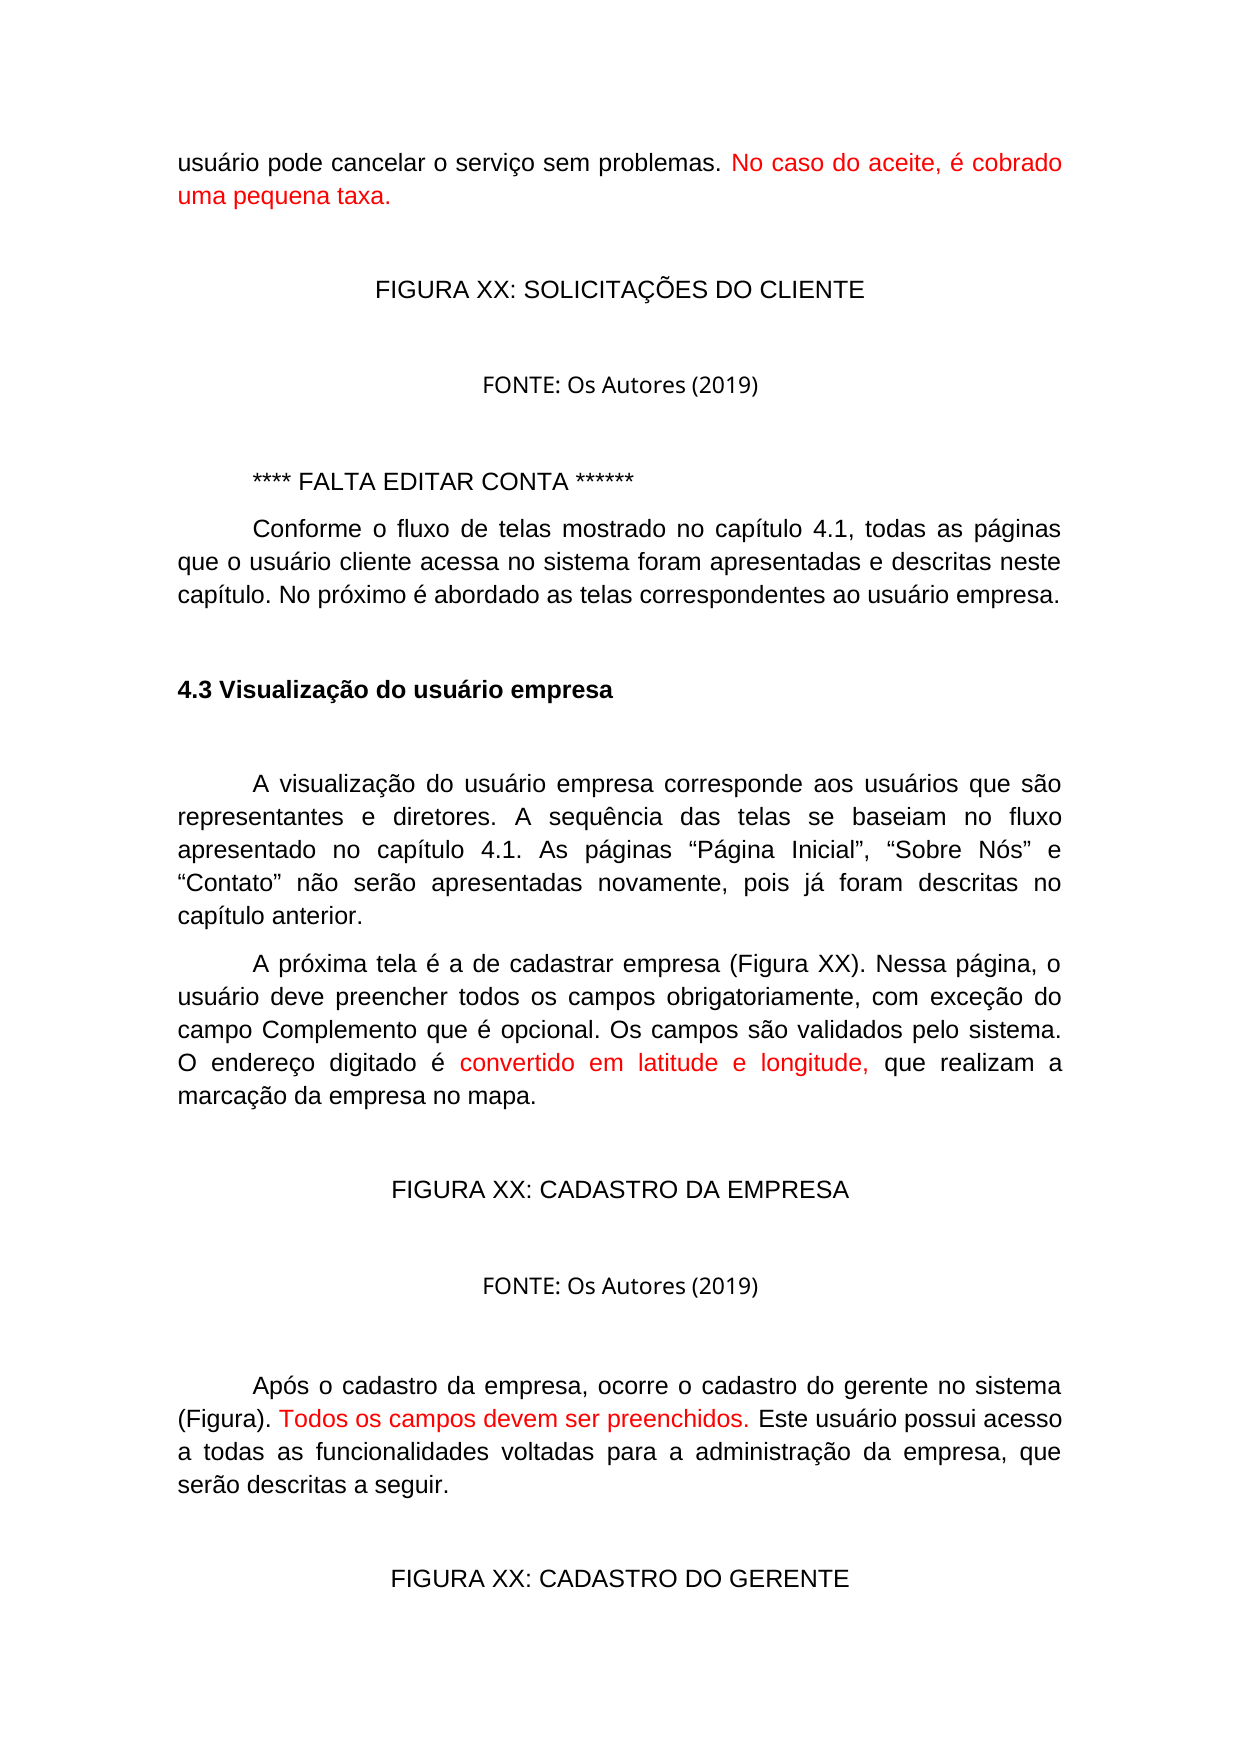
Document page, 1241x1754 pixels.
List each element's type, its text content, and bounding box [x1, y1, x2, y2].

text A visualização do usuário empresa corresponde aos usuários que são representantes e diretores. A sequência das telas se baseiam no fluxo apresentado no capítulo 4.1. As páginas “Página Inicial”, “Sobre Nós” e “Contato” não serão apresentadas novamente, pois já foram descritas no capítulo anterior. [177, 769, 1063, 930]
text FONTE: Os Autores (2019) [177, 369, 1063, 401]
text **** FALTA EDITAR CONTA ****** [177, 467, 1063, 495]
text FIGURA XX: SOLICITAÇÕES DO CLIENTE [177, 275, 1063, 304]
text Após o cadastro da empresa, ocorre o cadastro do gerente no sistema (Figura). Todos os campos devem ser preenchidos. Este usuário possui acesso a todas as funcionalidades voltadas para a administração da empresa, que serão descritas a seguir. [177, 1371, 1063, 1498]
text FIGURA XX: CADASTRO DA EMPRESA [177, 1175, 1063, 1204]
text 4.3 Visualização do usuário empresa [177, 675, 1063, 703]
text Conforme o fluxo de telas mostrado no capítulo 4.1, todas as páginas que o usuário cliente acessa no sistema foram apresentadas e descritas neste capítulo. No próximo é abordado as telas correspondentes ao usuário empresa. [177, 514, 1063, 609]
text FIGURA XX: CADASTRO DO GERENTE [177, 1564, 1063, 1593]
text A próxima tela é a de cadastrar empresa (Figura XX). Nessa página, o usuário deve preencher todos os campos obrigatoriamente, com exceção do campo Complemento que é opcional. Os campos são validados pelo sistema. O endereço digitado é convertido em latitude e longitude, que realizam a marcação da empresa no mapa. [177, 949, 1063, 1110]
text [177, 148, 1063, 209]
text FONTE: Os Autores (2019) [177, 1270, 1063, 1301]
